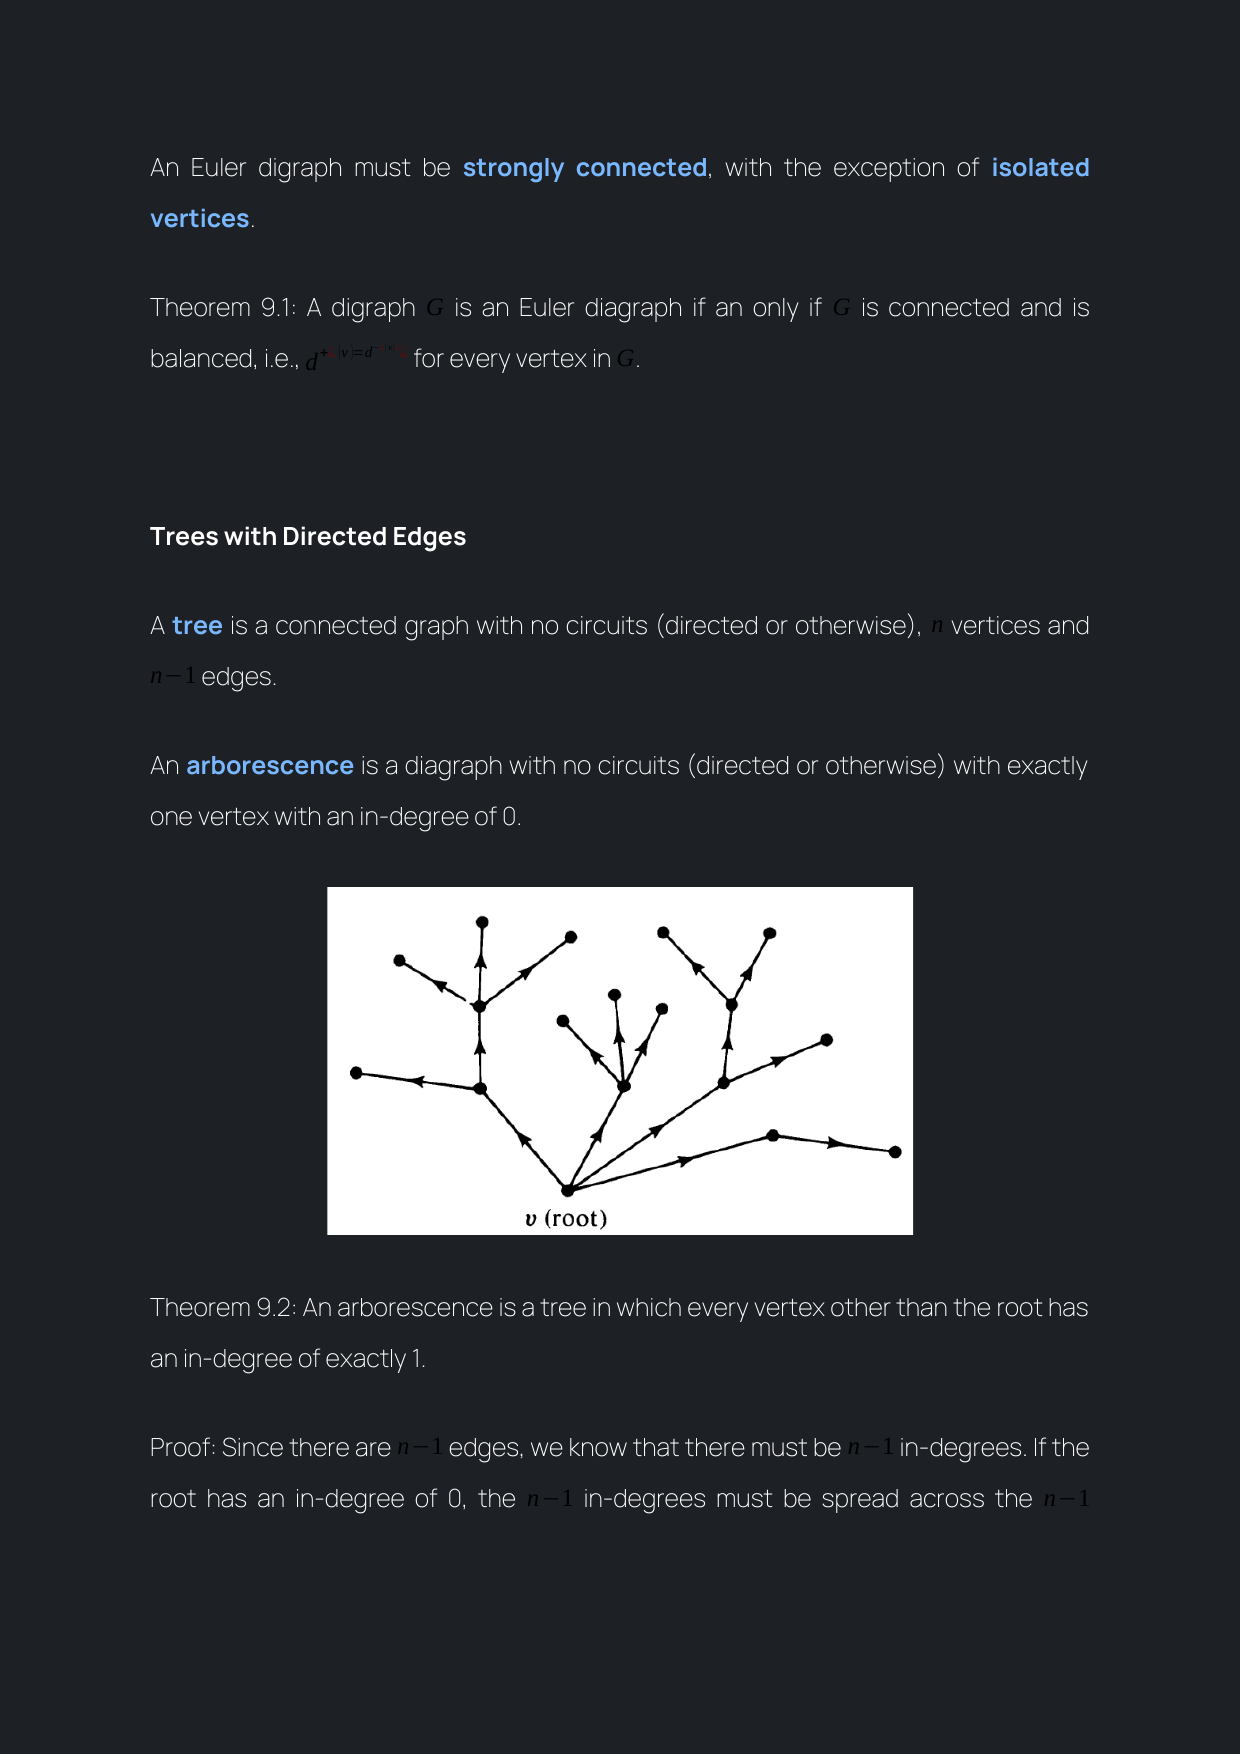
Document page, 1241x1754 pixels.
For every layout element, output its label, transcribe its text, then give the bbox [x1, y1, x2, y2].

text Theorem 9.1: A digraph is an Euler diagraph if an only if is connected and is balanced, i.e., for every vertex in . [150, 290, 1090, 375]
picture [327, 887, 914, 1235]
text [150, 1429, 1090, 1515]
text An Euler digraph must be strongly connected, with the exception of isolated vertices. [150, 150, 1090, 235]
text An arborescence is a diagraph with no circuits (directed or otherwise) with exactly one vertex with an in-degree of 0. [150, 747, 1090, 833]
text Theorem 9.2: An arborescence is a tree in which every vertex other than the root has an in-degree of exactly 1. [150, 1289, 1090, 1375]
text A tree is a connected graph with no circuits (directed or otherwise), vertices and edges. [150, 607, 1090, 693]
subtitle Trees with Directed Edges [150, 519, 1090, 553]
